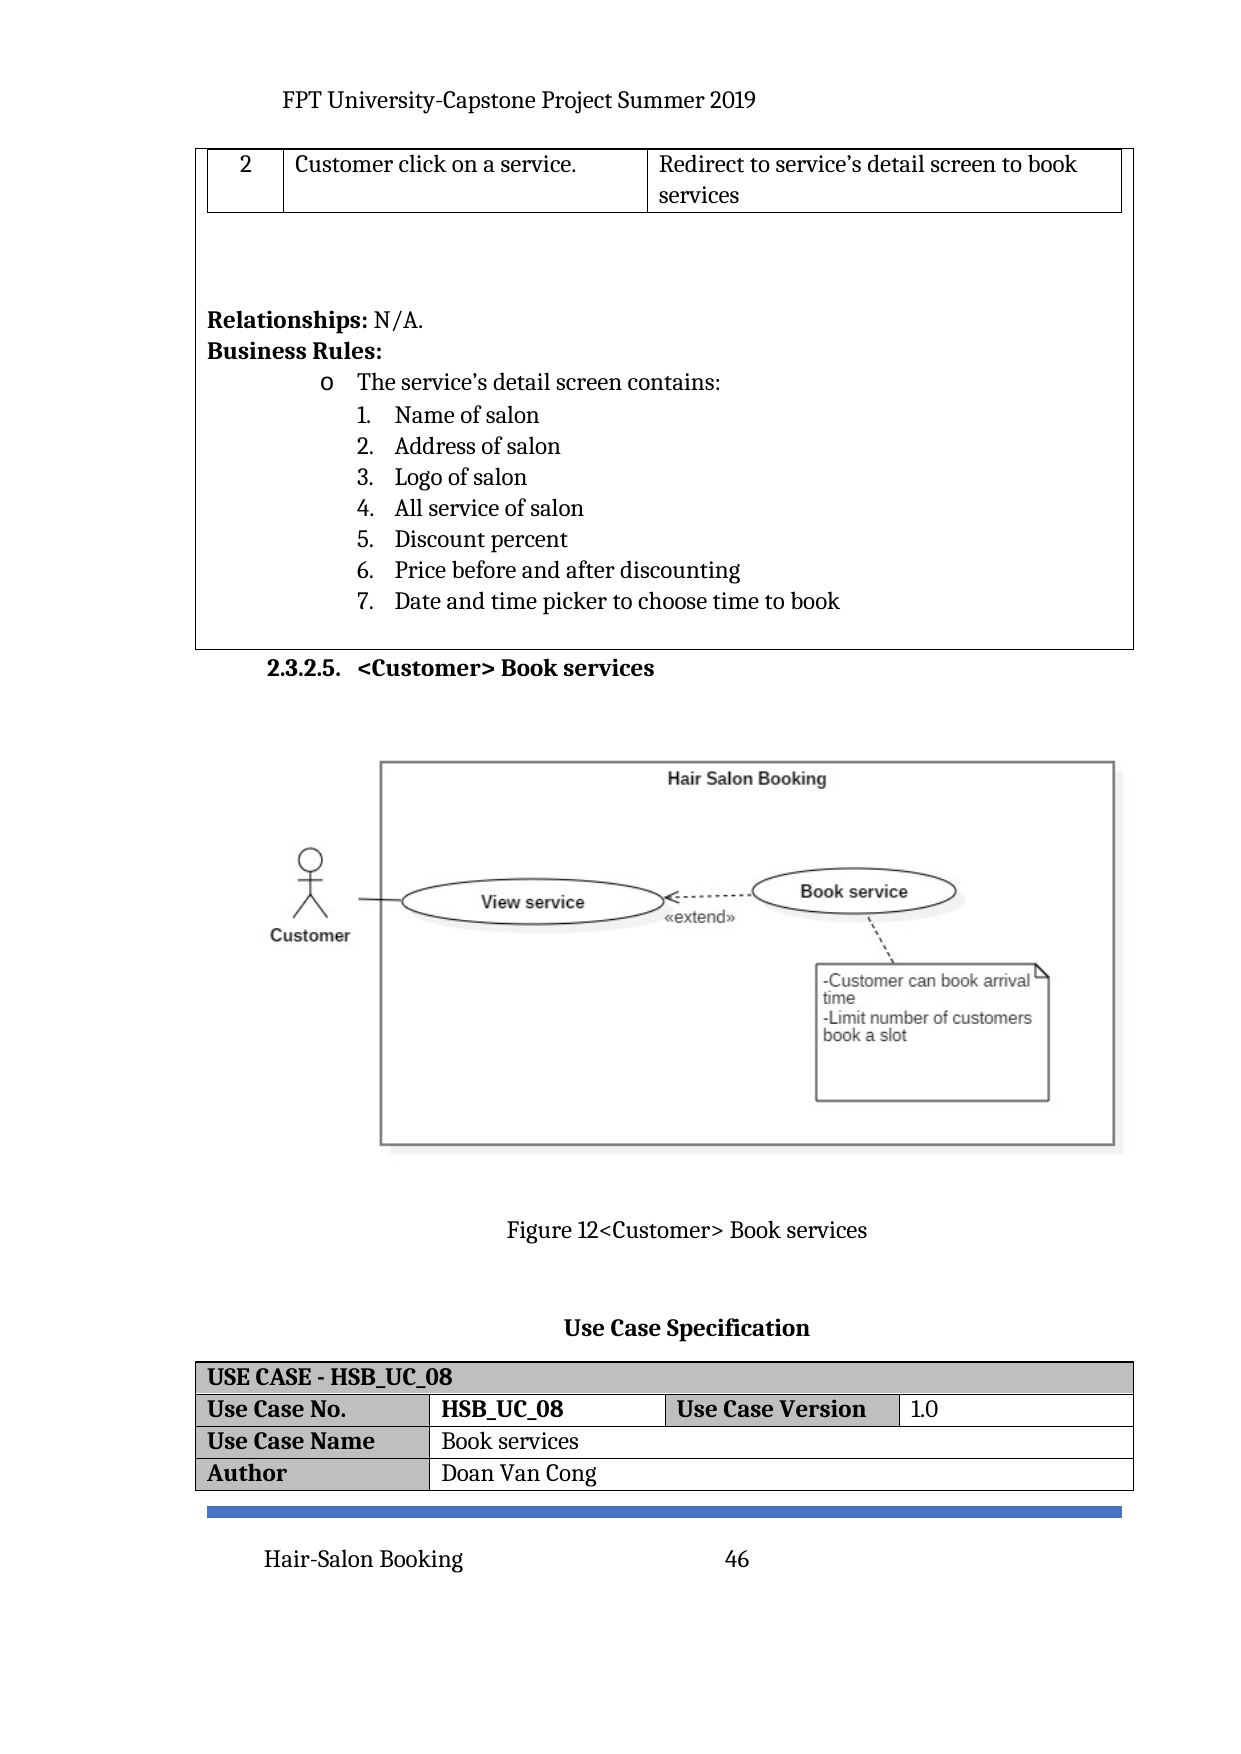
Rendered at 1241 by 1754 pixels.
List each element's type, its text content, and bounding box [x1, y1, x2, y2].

picture [251, 749, 1167, 1198]
table_cell HSB_UC_08 [430, 1395, 665, 1426]
subtitle <Customer> Book services [207, 654, 1122, 683]
table_cell Use Case Version [666, 1395, 899, 1426]
table_cell Use Case Name [196, 1427, 429, 1458]
table_header USE CASE - HSB_UC_08 [196, 1363, 1133, 1393]
text Figure 12<Customer> Book services [252, 1216, 1122, 1245]
table_cell Author [196, 1459, 429, 1490]
text Use Case Specification [252, 1314, 1122, 1342]
table_cell Book services [430, 1427, 1133, 1458]
table_cell Doan Van Cong [430, 1459, 1133, 1490]
table_cell Use Case No. [196, 1395, 429, 1426]
table_cell 1.0 [900, 1395, 1133, 1426]
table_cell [196, 149, 1133, 649]
